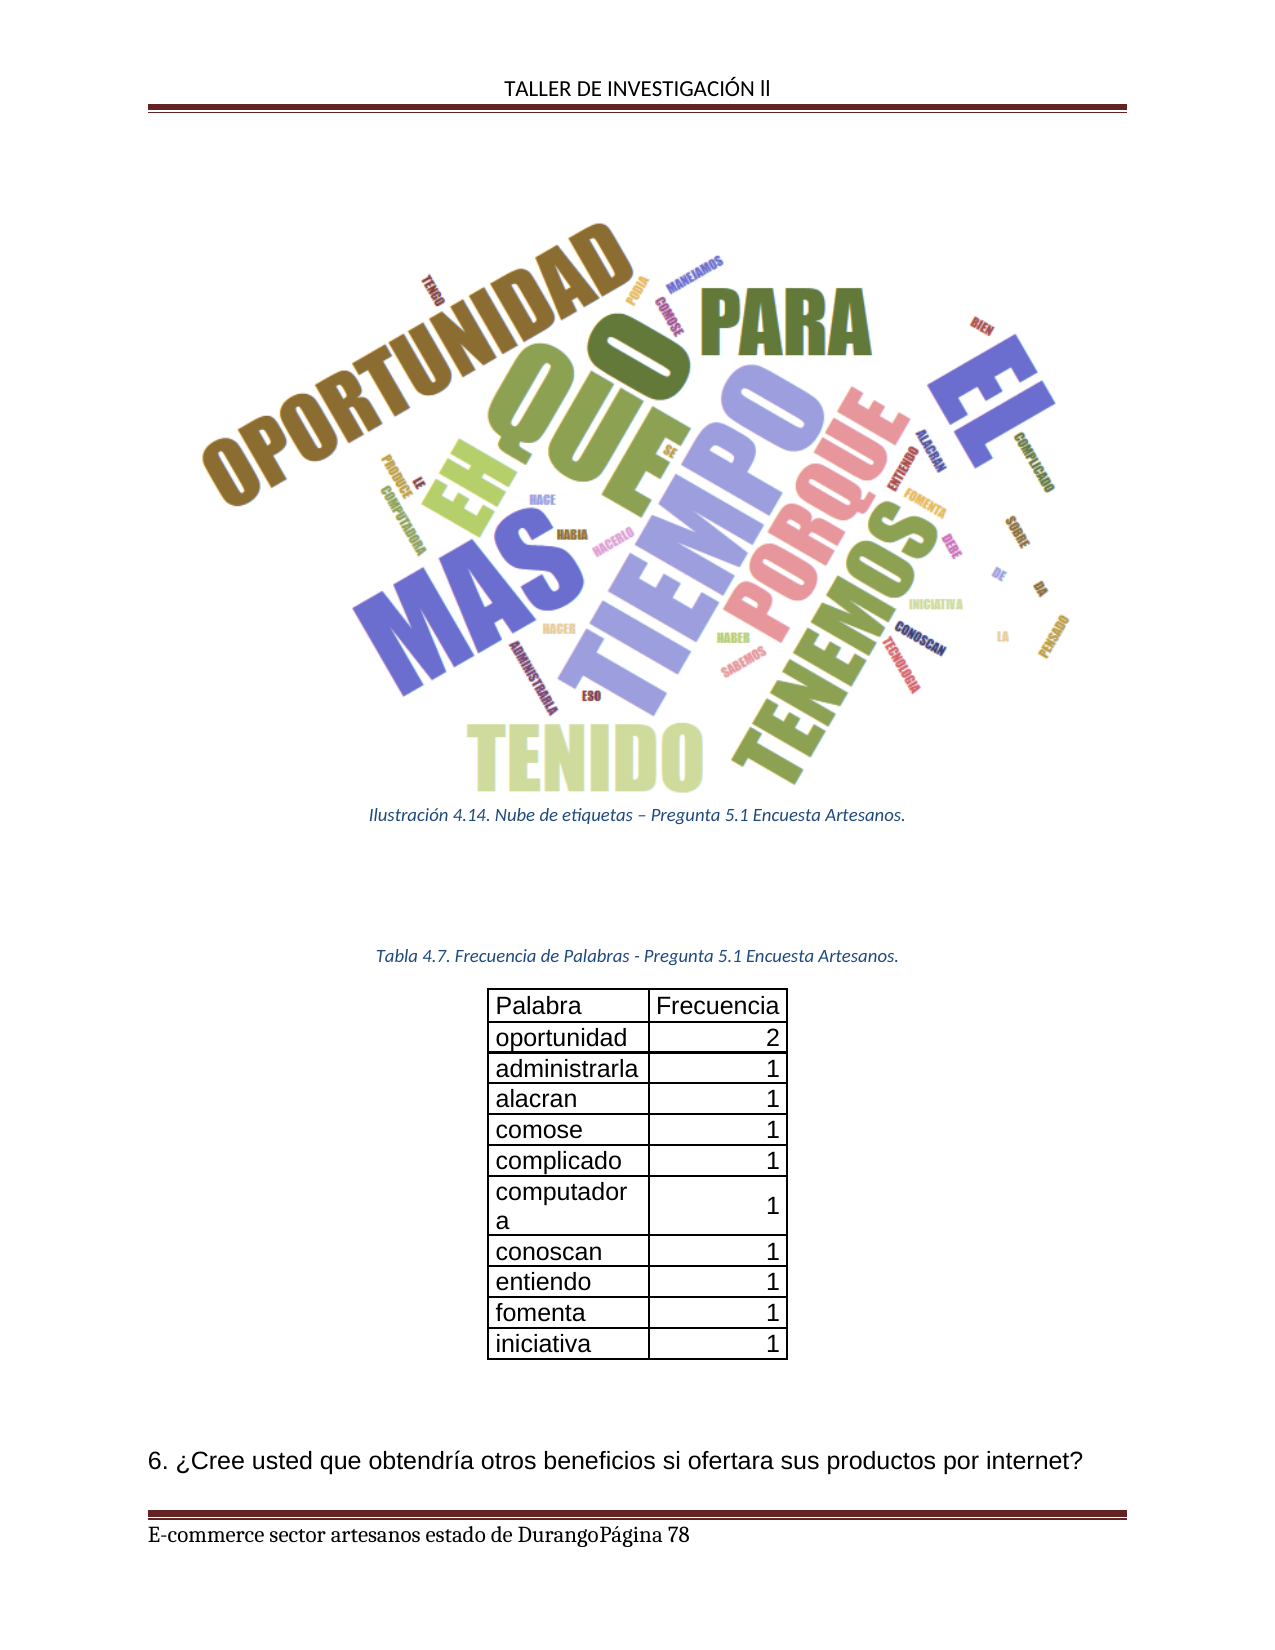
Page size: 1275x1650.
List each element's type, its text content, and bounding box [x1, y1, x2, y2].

table_header Frecuencia [650, 990, 786, 1021]
table_cell 1 [650, 1298, 786, 1327]
table_cell alacran [489, 1084, 648, 1113]
table_header Palabra [489, 990, 648, 1021]
picture [193, 201, 1083, 804]
table_cell conoscan [489, 1236, 648, 1265]
text 6. ¿Cree usted que obtendría otros beneficios si ofertara sus productos por internet? [148, 1446, 1127, 1475]
table_cell 1 [650, 1236, 786, 1265]
table_cell 1 [650, 1115, 786, 1144]
table_cell 1 [650, 1146, 786, 1175]
table_cell fomenta [489, 1298, 648, 1327]
table_cell 1 [650, 1084, 786, 1113]
table_cell 1 [650, 1267, 786, 1296]
table_cell 1 [650, 1054, 786, 1082]
text Ilustración 4.10. Nube de etiquetas – Pregunta 5.1 Encuesta Artesanos. [148, 803, 1127, 826]
table_cell 1 [650, 1177, 786, 1234]
table_cell oportunidad [489, 1023, 648, 1051]
table_cell computadora [489, 1177, 648, 1234]
table_cell entiendo [489, 1267, 648, 1296]
table_cell 2 [650, 1023, 786, 1051]
table_cell iniciativa [489, 1329, 648, 1358]
table_cell administrarla [489, 1054, 648, 1082]
text Tabla 4.3. Frecuencia de Palabras - Pregunta 5.1 Encuesta Artesanos. [148, 944, 1127, 967]
table_cell comose [489, 1115, 648, 1144]
table_cell complicado [489, 1146, 648, 1175]
table_cell 1 [650, 1329, 786, 1358]
